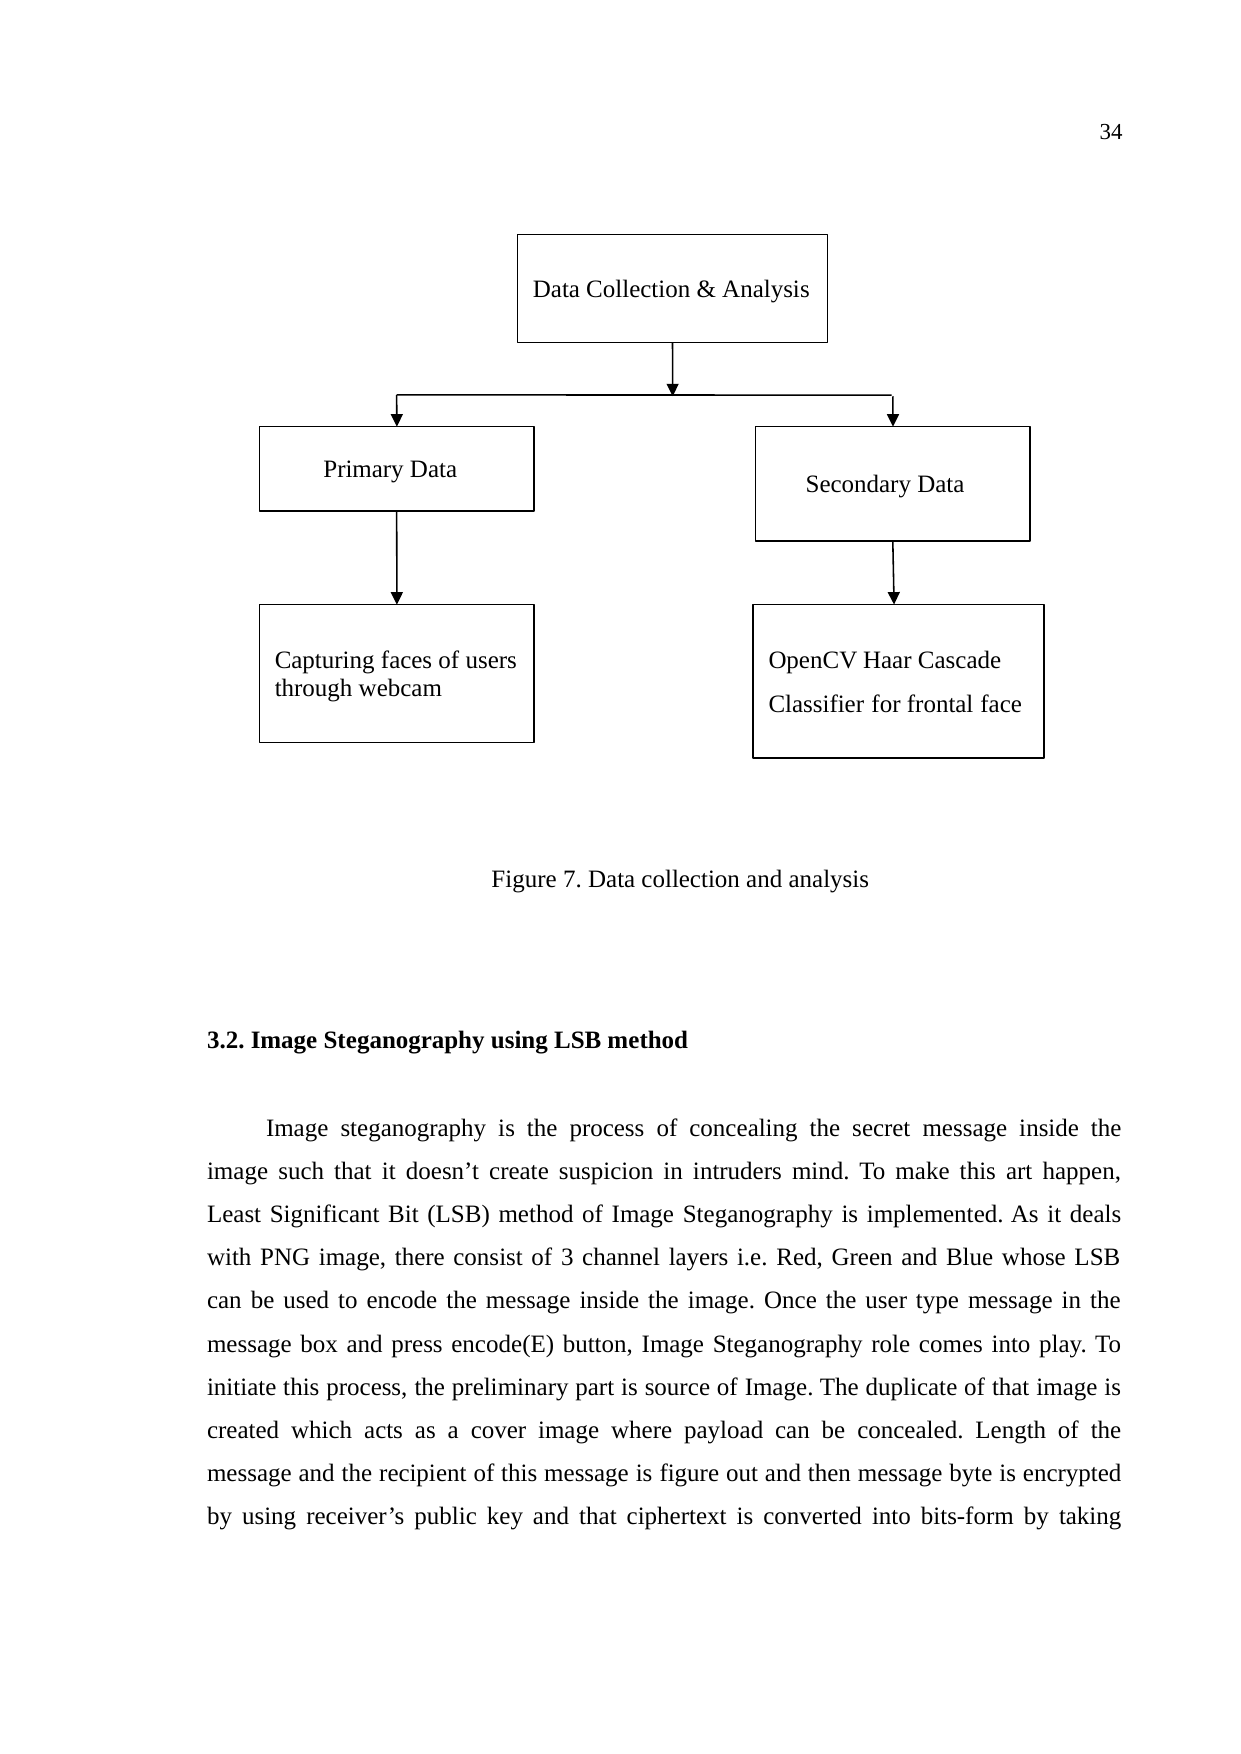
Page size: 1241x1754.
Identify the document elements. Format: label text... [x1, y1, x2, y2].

subtitle 3.2. Image Steganography using LSB method [207, 1025, 1122, 1053]
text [207, 1113, 1122, 1530]
text Figure 7. Data collection and analysis [207, 864, 1122, 893]
